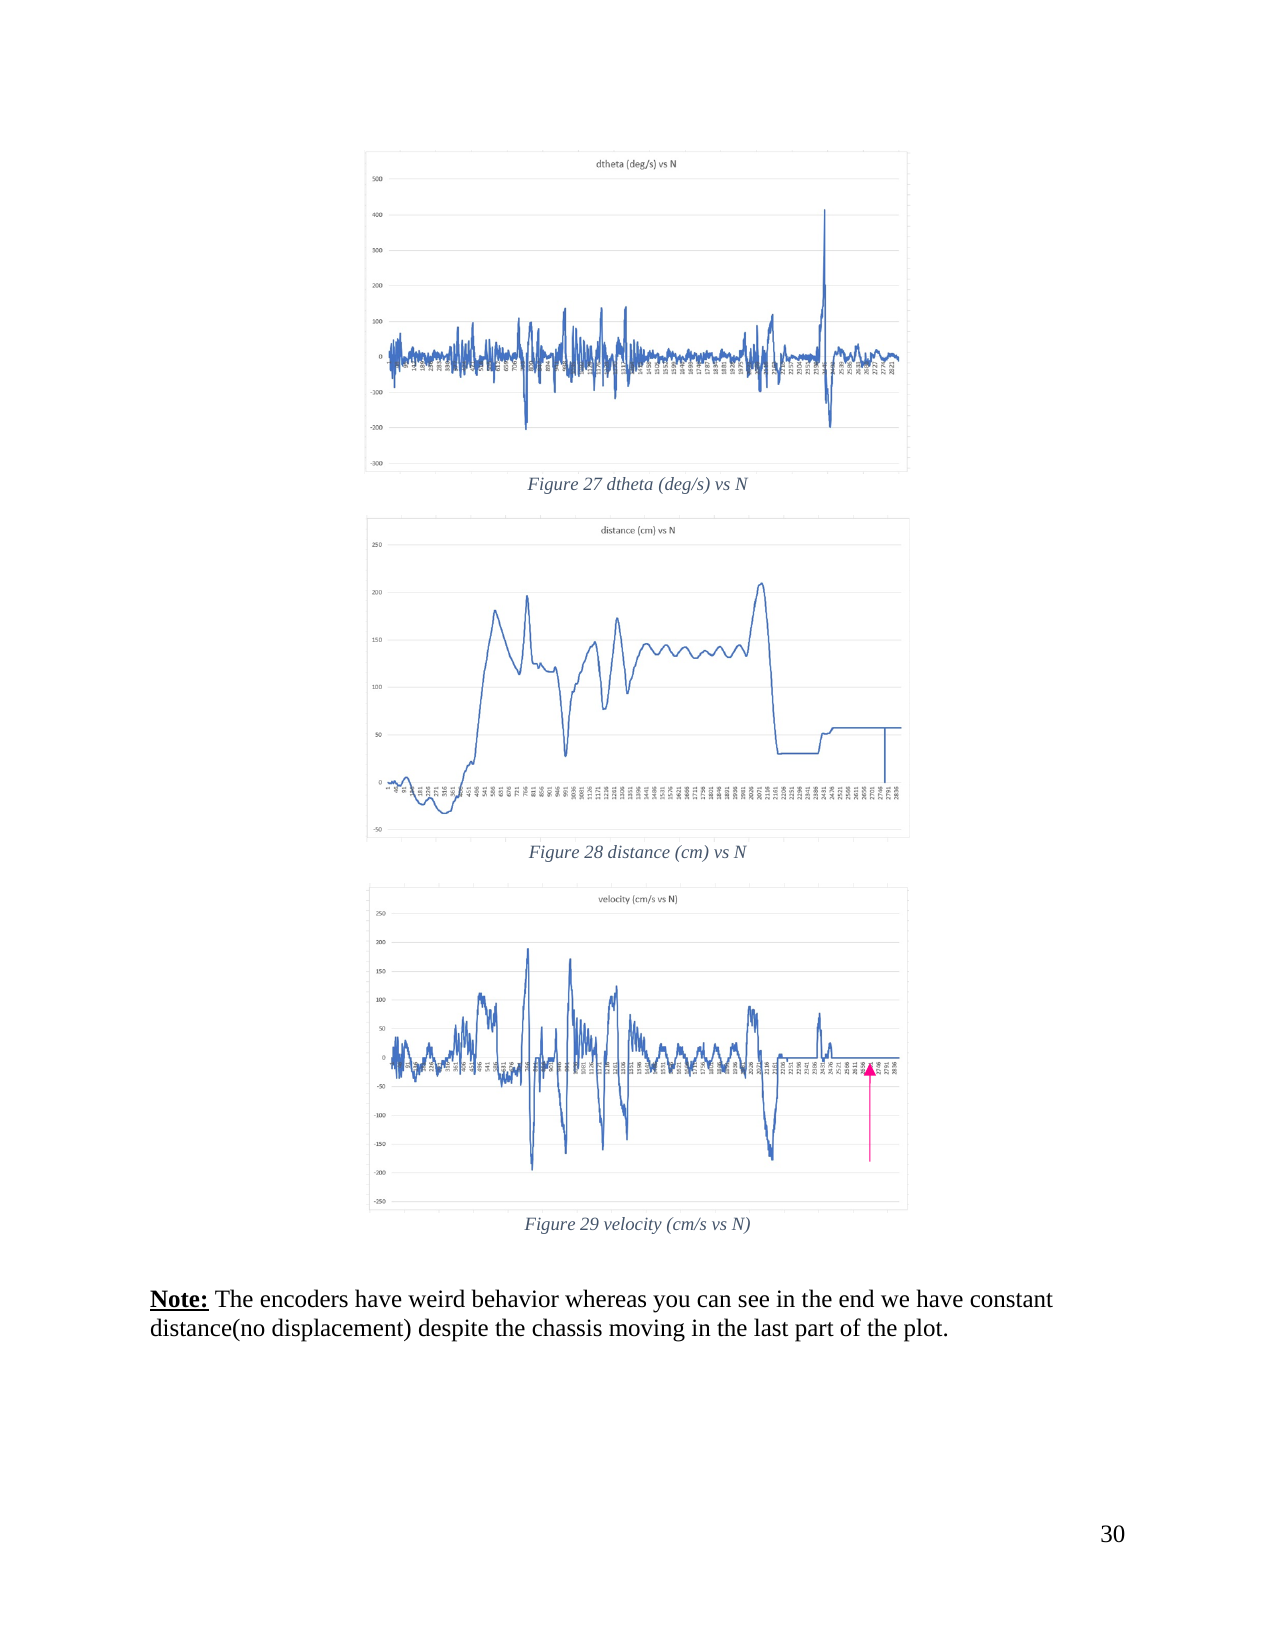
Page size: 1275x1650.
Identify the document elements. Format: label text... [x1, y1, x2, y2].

text Note: The encoders have weird behavior whereas you can see in the end we have constant distance(no displacement) despite the chassis moving in the last part of the plot. [150, 1284, 1125, 1342]
picture [365, 515, 910, 842]
picture [366, 883, 909, 1213]
picture [364, 150, 911, 474]
